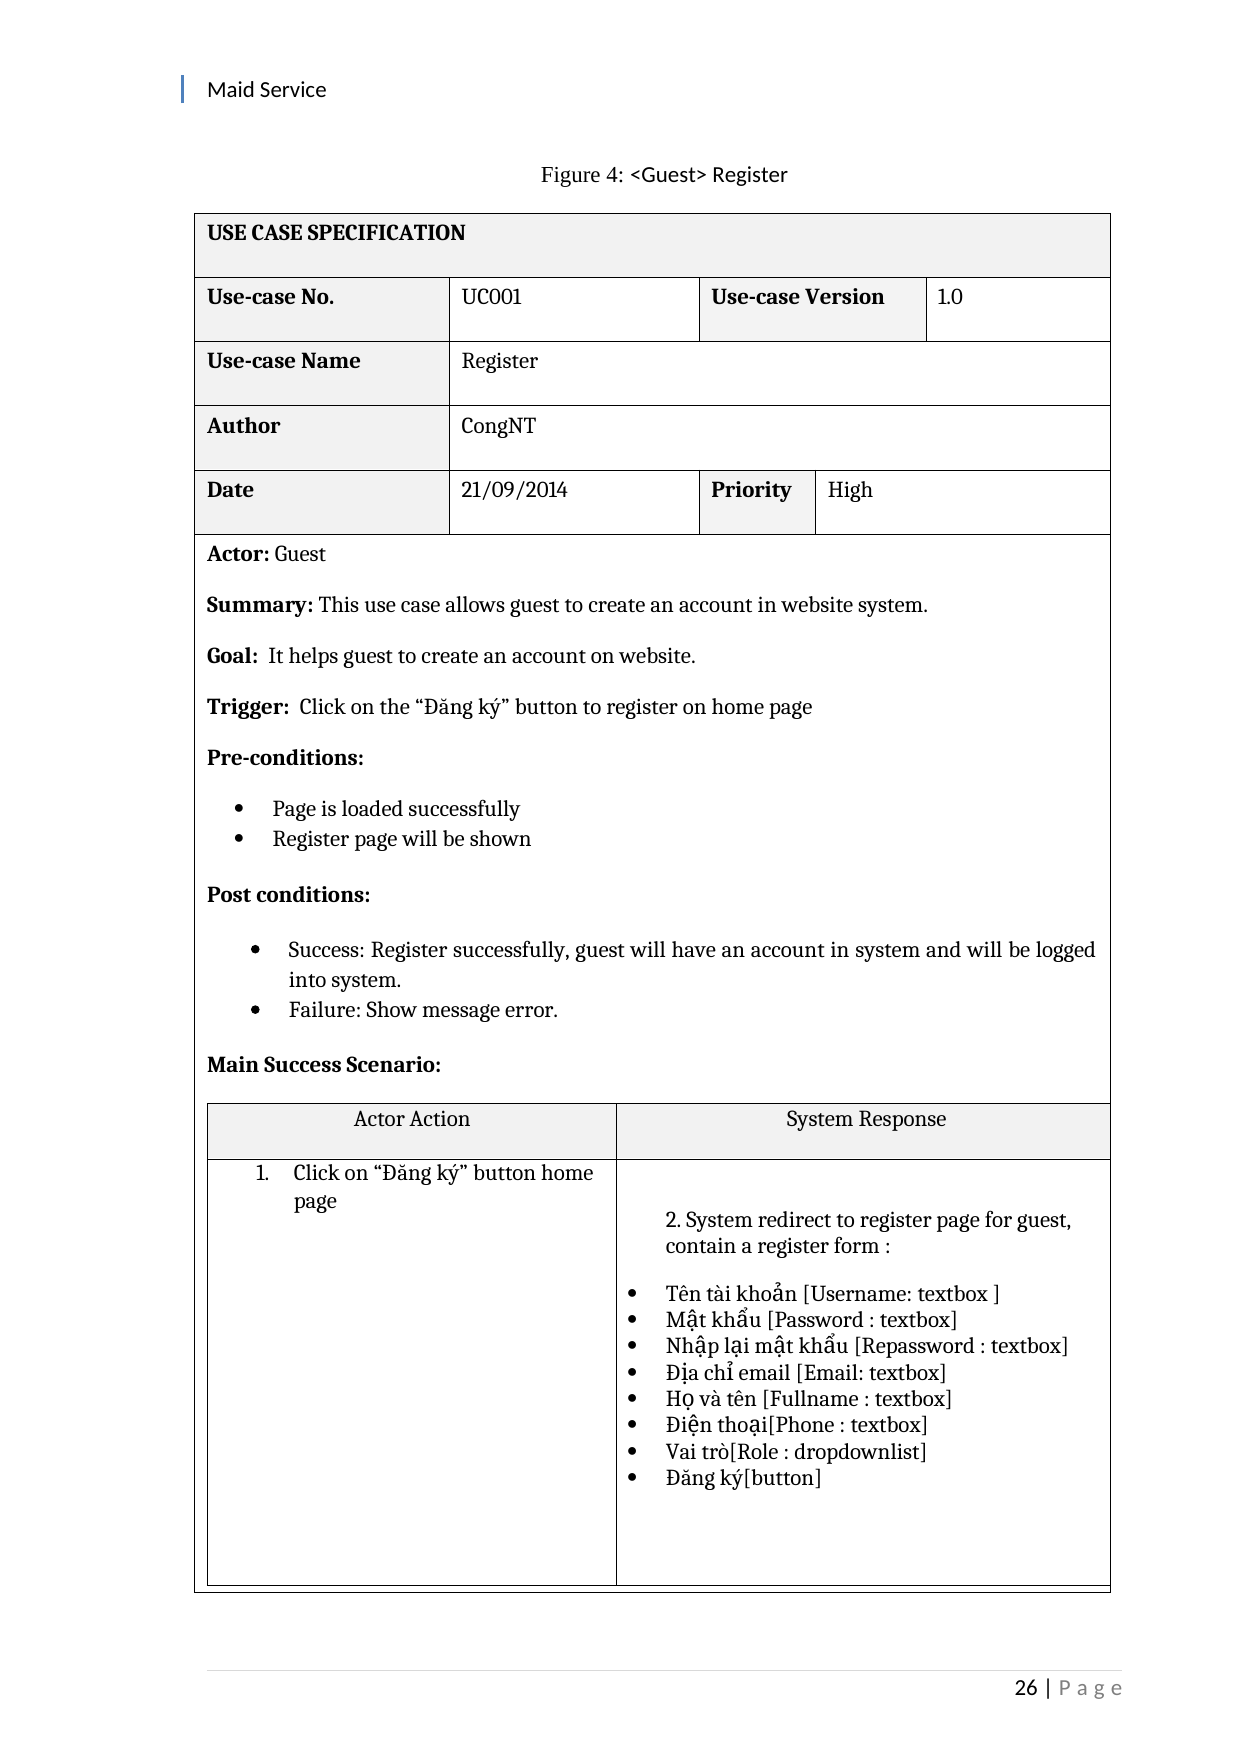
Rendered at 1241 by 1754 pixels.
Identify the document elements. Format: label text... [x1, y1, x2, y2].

table_cell Use-case Name [195, 342, 449, 405]
table_cell Priority [700, 471, 815, 534]
table_cell 21/09/2014 [450, 471, 699, 534]
table_cell Date [195, 471, 449, 534]
table_cell High [816, 471, 1110, 534]
table_cell Use-case No. [195, 278, 449, 341]
table_cell Register [450, 342, 1110, 405]
table_cell Use-case Version [700, 278, 926, 341]
table_header USE CASE SPECIFICATION [195, 214, 1110, 277]
text Figure 4: <Guest> Register [207, 160, 1122, 188]
table_cell UC001 [450, 278, 699, 341]
table_cell CongNT [450, 406, 1110, 469]
table_cell Author [195, 406, 449, 469]
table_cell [195, 535, 1110, 1592]
table_cell 1.0 [927, 278, 1110, 341]
